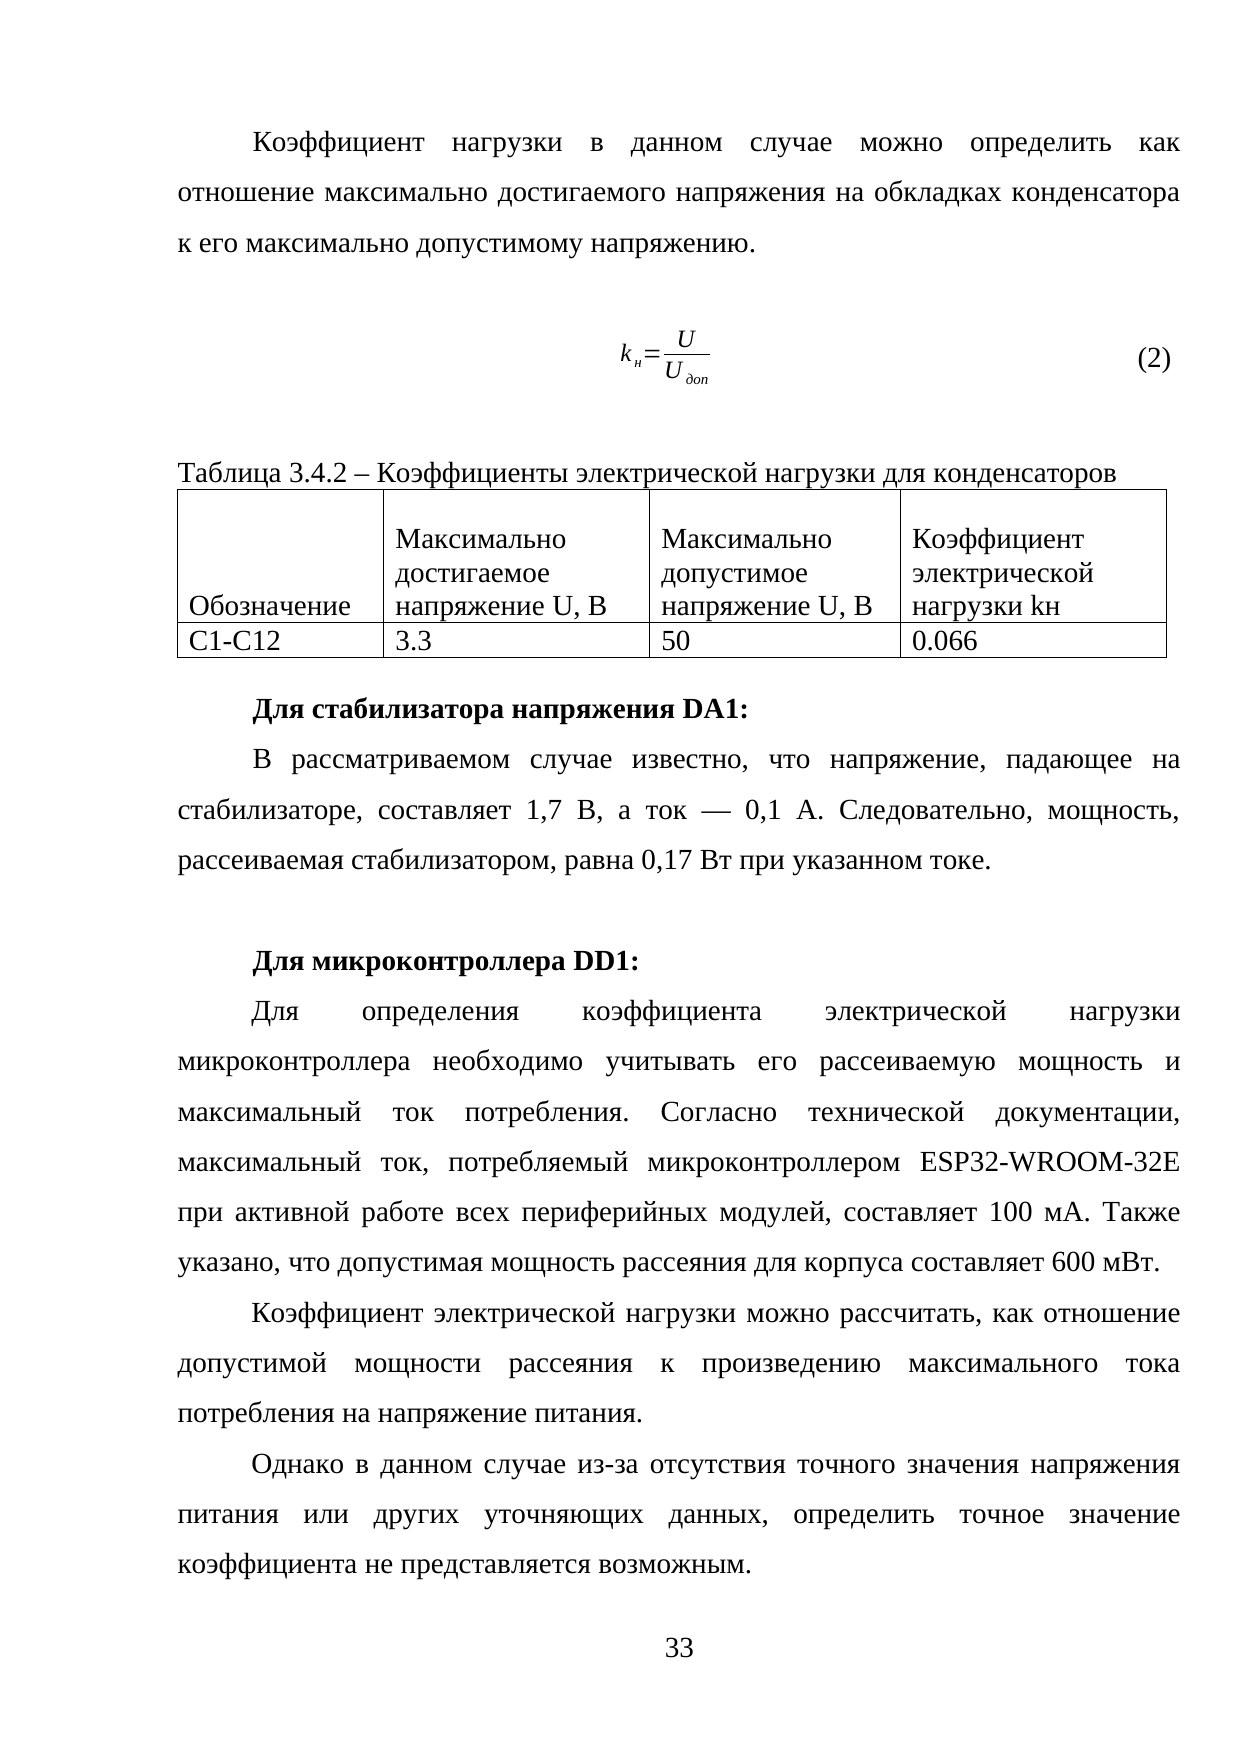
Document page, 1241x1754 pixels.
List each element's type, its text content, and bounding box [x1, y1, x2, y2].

text В рассматриваемом случае известно, что напряжение, падающее на стабилизаторе, составляет 1,7 В, а ток — 0,1 А. Следовательно, мощность, рассеиваемая стабилизатором, равна 0,17 Вт при указанном токе. [177, 741, 1181, 876]
text (2) [545, 325, 1181, 388]
table_header Обозначение [178, 490, 383, 622]
table_cell 50 [650, 623, 900, 657]
text Таблица 3.4.2 – Коэффициенты электрической нагрузки для конденсаторов [177, 455, 1181, 489]
text Коэффициент электрической нагрузки можно рассчитать, как отношение допустимой мощности рассеяния к произведению максимального тока потребления на напряжение питания. [177, 1295, 1181, 1429]
text Для стабилизатора напряжения DA1: [177, 691, 1181, 725]
text Для микроконтроллера DD1: [177, 943, 1181, 976]
text Коэффициент нагрузки в данном случае можно определить как отношение максимально достигаемого напряжения на обкладках конденсатора к его максимально допустимому напряжению. [177, 124, 1181, 258]
table_header Максимально допустимое напряжение U, В [650, 490, 900, 622]
table_header Максимально достигаемое напряжение U, В [384, 490, 649, 622]
text Однако в данном случае из-за отсутствия точного значения напряжения питания или других уточняющих данных, определить точное значение коэффициента не представляется возможным. [177, 1446, 1181, 1580]
table_cell C1-С12 [178, 623, 383, 657]
text Для определения коэффициента электрической нагрузки микроконтроллера необходимо учитывать его рассеиваемую мощность и максимальный ток потребления. Согласно технической документации, максимальный ток, потребляемый микроконтроллером ESP32-WROOM-32E при активной работе всех периферийных модулей, составляет 100 мА. Также указано, что допустимая мощность рассеяния для корпуса составляет 600 мВт. [177, 993, 1181, 1278]
table_cell 3.3 [384, 623, 649, 657]
table_header Коэффициент электрической нагрузки kн [901, 490, 1166, 622]
table_cell 0.066 [901, 623, 1166, 657]
